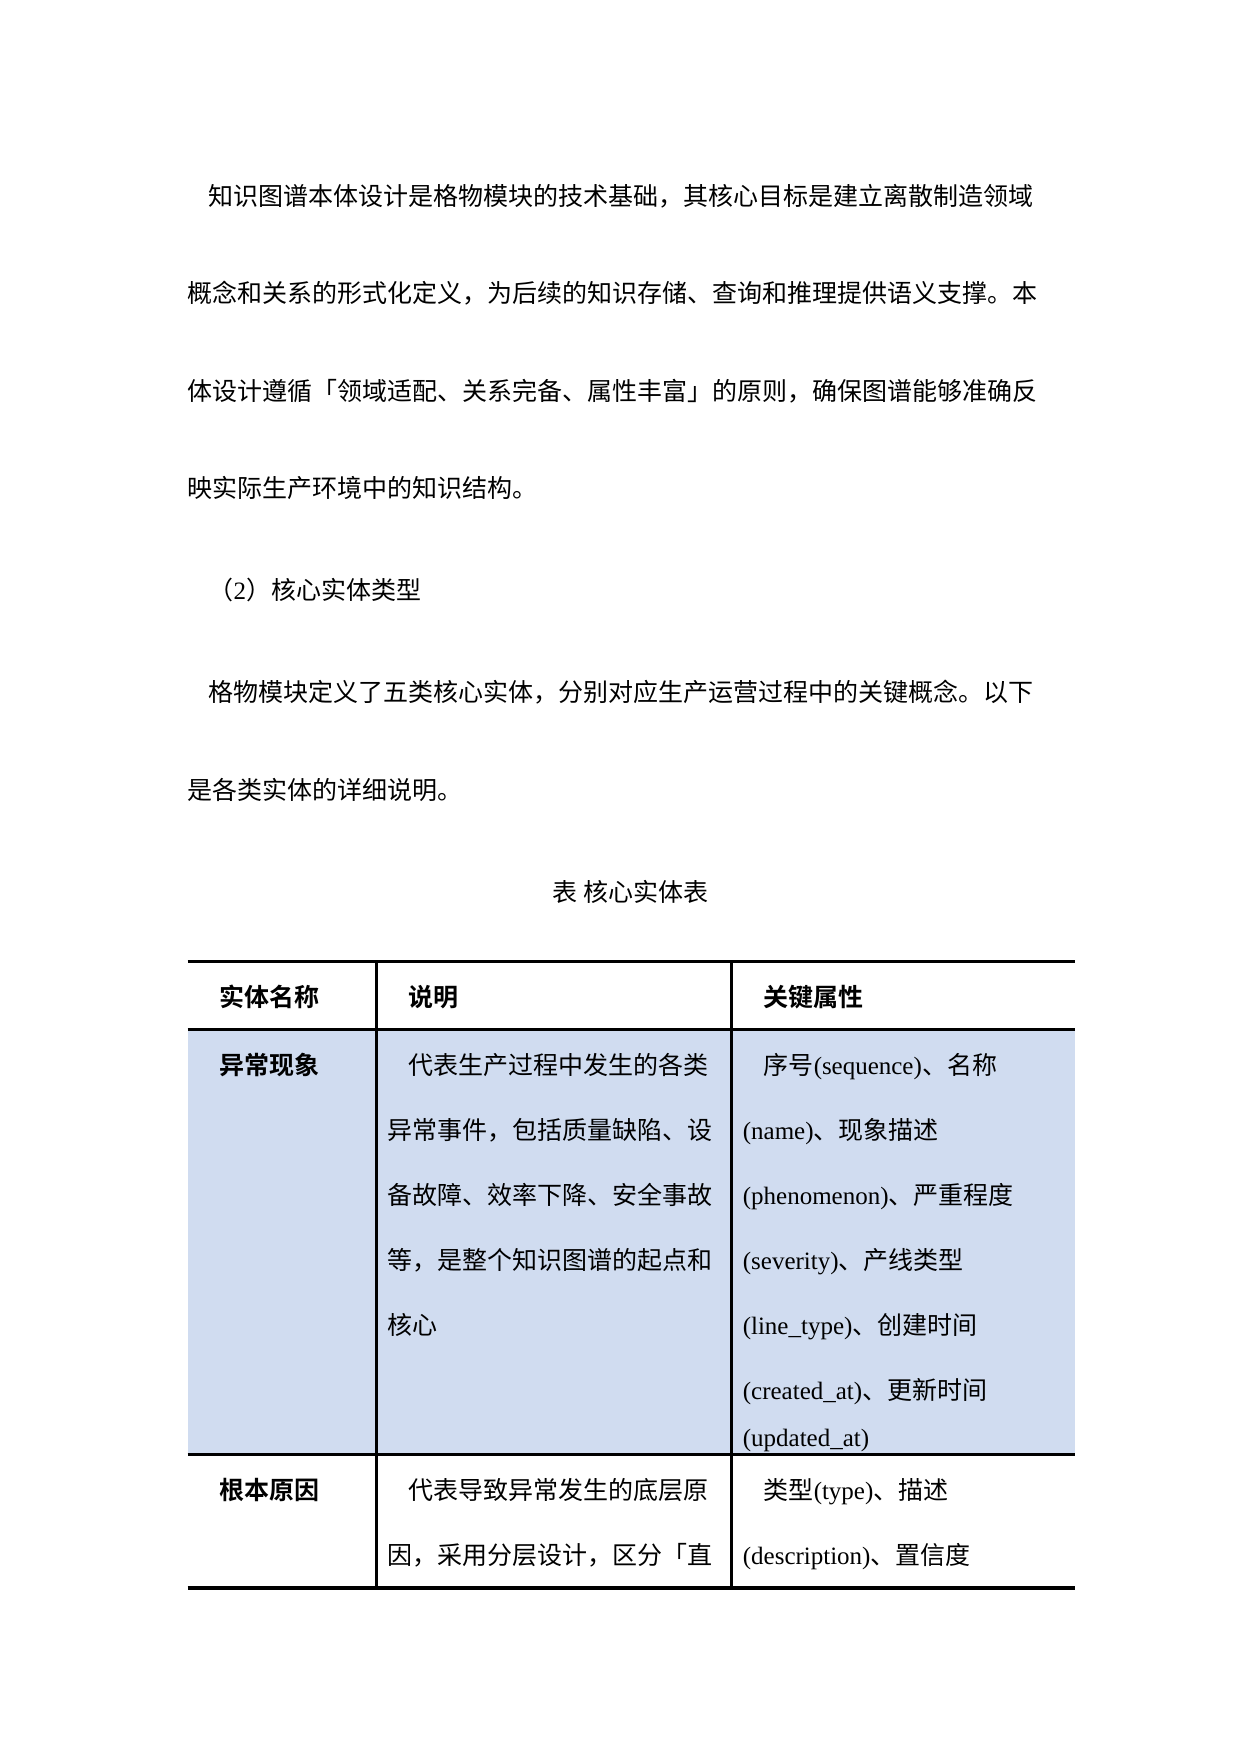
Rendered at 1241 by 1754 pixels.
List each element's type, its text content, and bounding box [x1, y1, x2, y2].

text 格物模块定义了五类核心实体，分别对应生产运营过程中的关键概念。以下是各类实体的详细说明。 [187, 658, 1053, 821]
text （2）核心实体类型 [187, 556, 1053, 621]
table_header 实体名称 [188, 963, 375, 1028]
table_cell 根本原因 [188, 1456, 375, 1586]
text 表 核心实体表 [187, 858, 1053, 923]
table_cell 序号(sequence)、名称(name)、现象描述(phenomenon)、严重程度(severity)、产线类型(line_type)、创建时间(created_at)、更新时间(updated_at) [733, 1031, 1075, 1453]
table_header 关键属性 [733, 963, 1075, 1028]
text 知识图谱本体设计是格物模块的技术基础，其核心目标是建立离散制造领域概念和关系的形式化定义，为后续的知识存储、查询和推理提供语义支撑。本体设计遵循「领域适配、关系完备、属性丰富」的原则，确保图谱能够准确反映实际生产环境中的知识结构。 [187, 162, 1053, 519]
table_cell 代表生产过程中发生的各类异常事件，包括质量缺陷、设备故障、效率下降、安全事故等，是整个知识图谱的起点和核心 [378, 1031, 730, 1453]
table_header 说明 [378, 963, 730, 1028]
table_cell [733, 1456, 1075, 1586]
table_cell 异常现象 [188, 1031, 375, 1453]
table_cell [378, 1456, 730, 1586]
